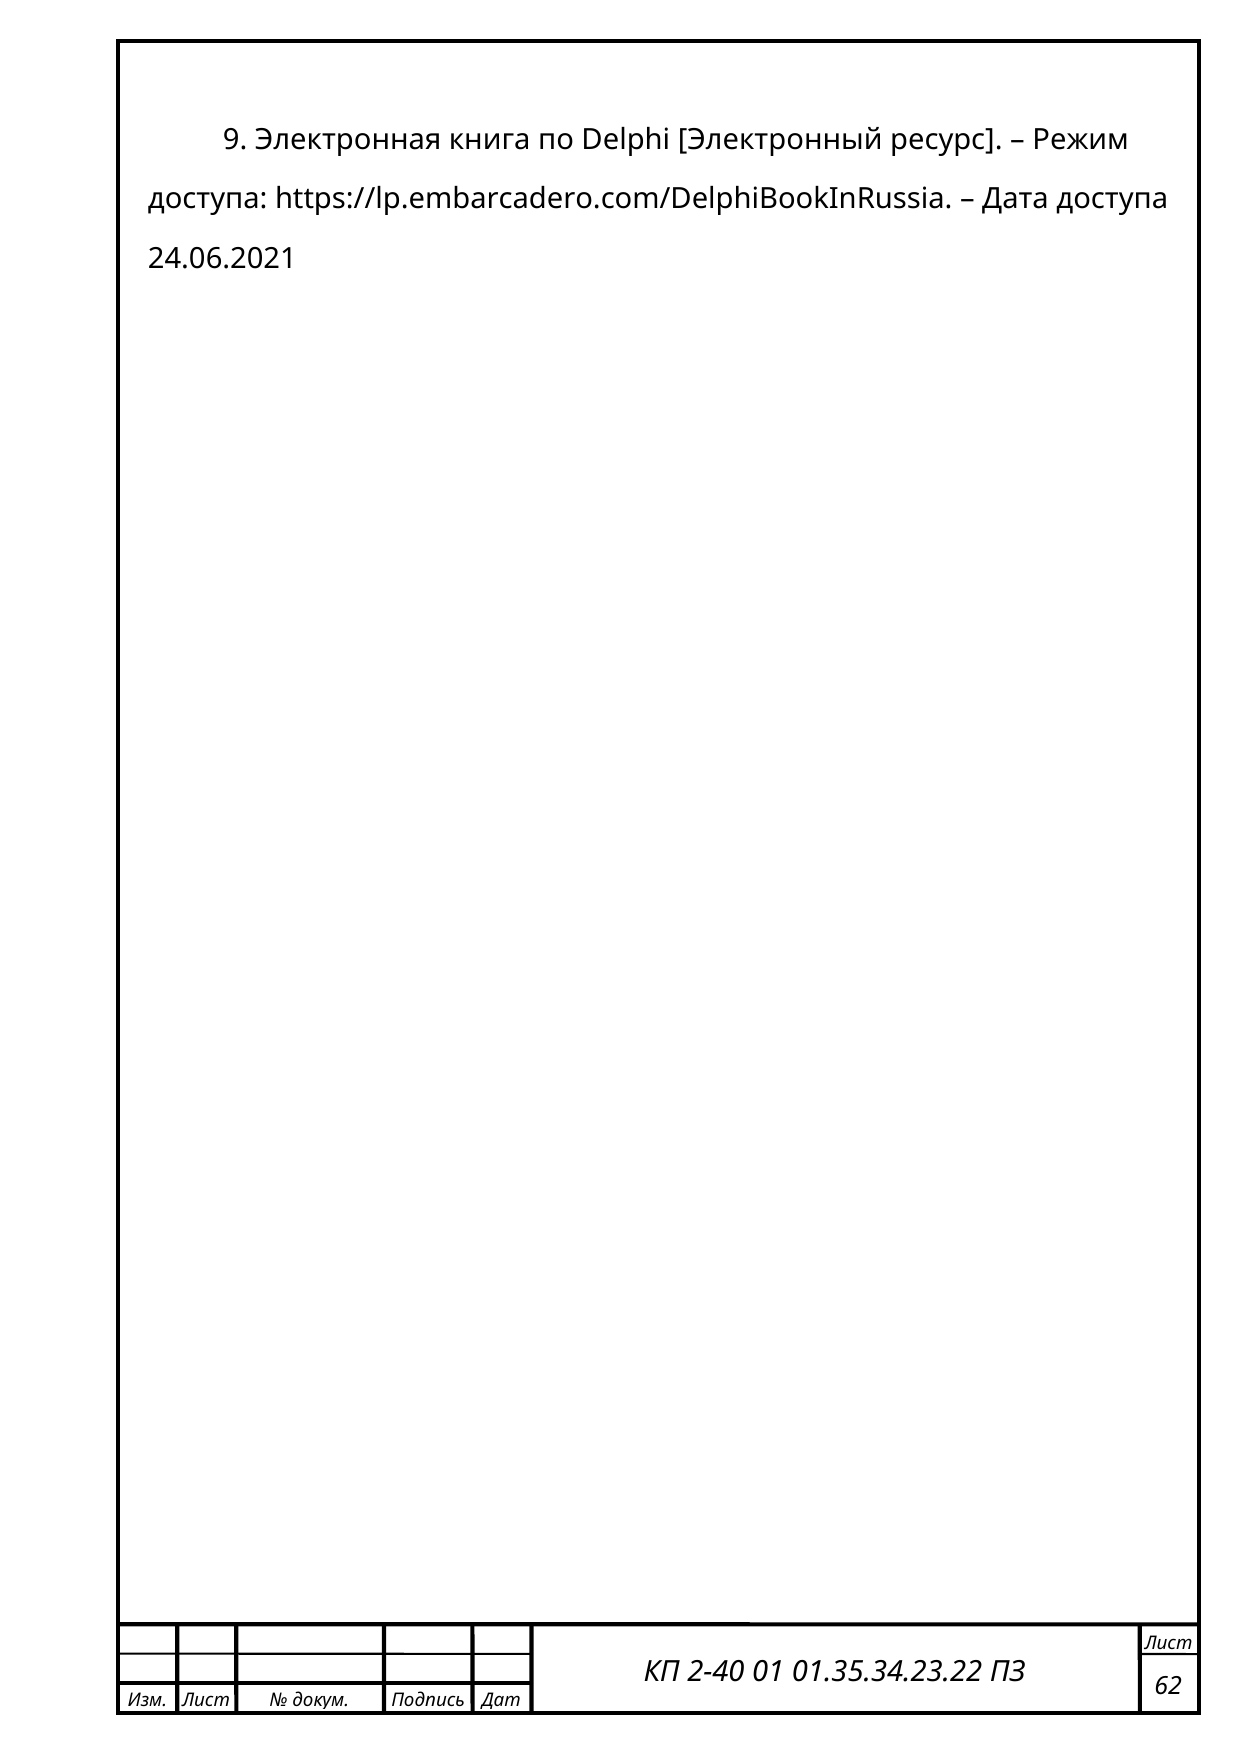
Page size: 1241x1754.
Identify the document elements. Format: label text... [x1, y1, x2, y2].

text 9. Электронная книга по Delphi [Электронный ресурс]. – Режим доступа: https://lp.embarcadero.com/DelphiBookInRussia. – Дата доступа 24.06.2021 [148, 118, 1181, 277]
